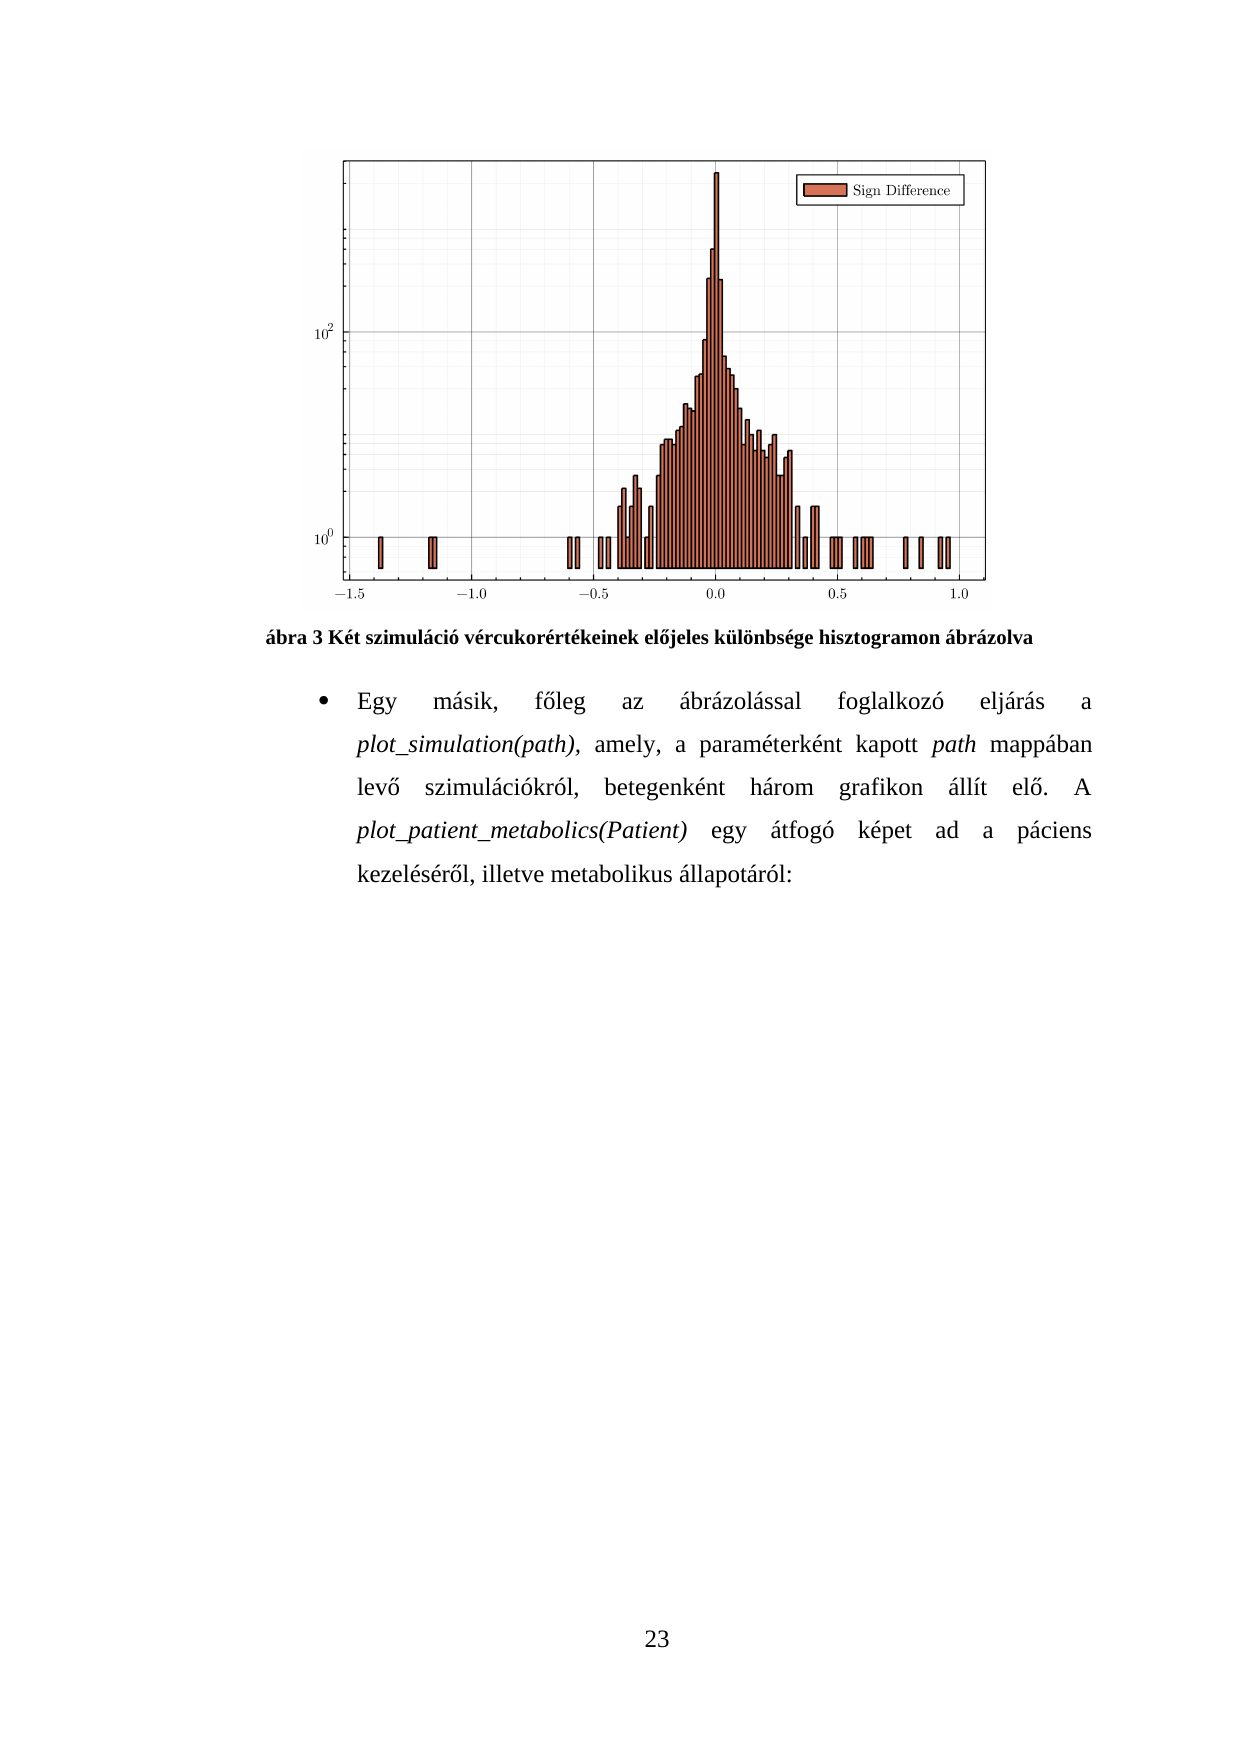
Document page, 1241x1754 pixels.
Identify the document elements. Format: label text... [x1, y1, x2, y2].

list Egy másik, főleg az ábrázolással foglalkozó eljárás a plot_simulation(path), amely, a paraméterként kapott path mappában levő szimulációkról, betegenként három grafikon állít elő. A plot_patient_metabolics(Patient) egy átfogó képet ad a páciens kezeléséről, illetve metabolikus állapotáról: [319, 686, 1092, 887]
picture [300, 147, 999, 613]
text ábra 3 Két szimuláció vércukorértékeinek előjeles különbsége hisztogramon ábrázolva [207, 625, 1092, 649]
